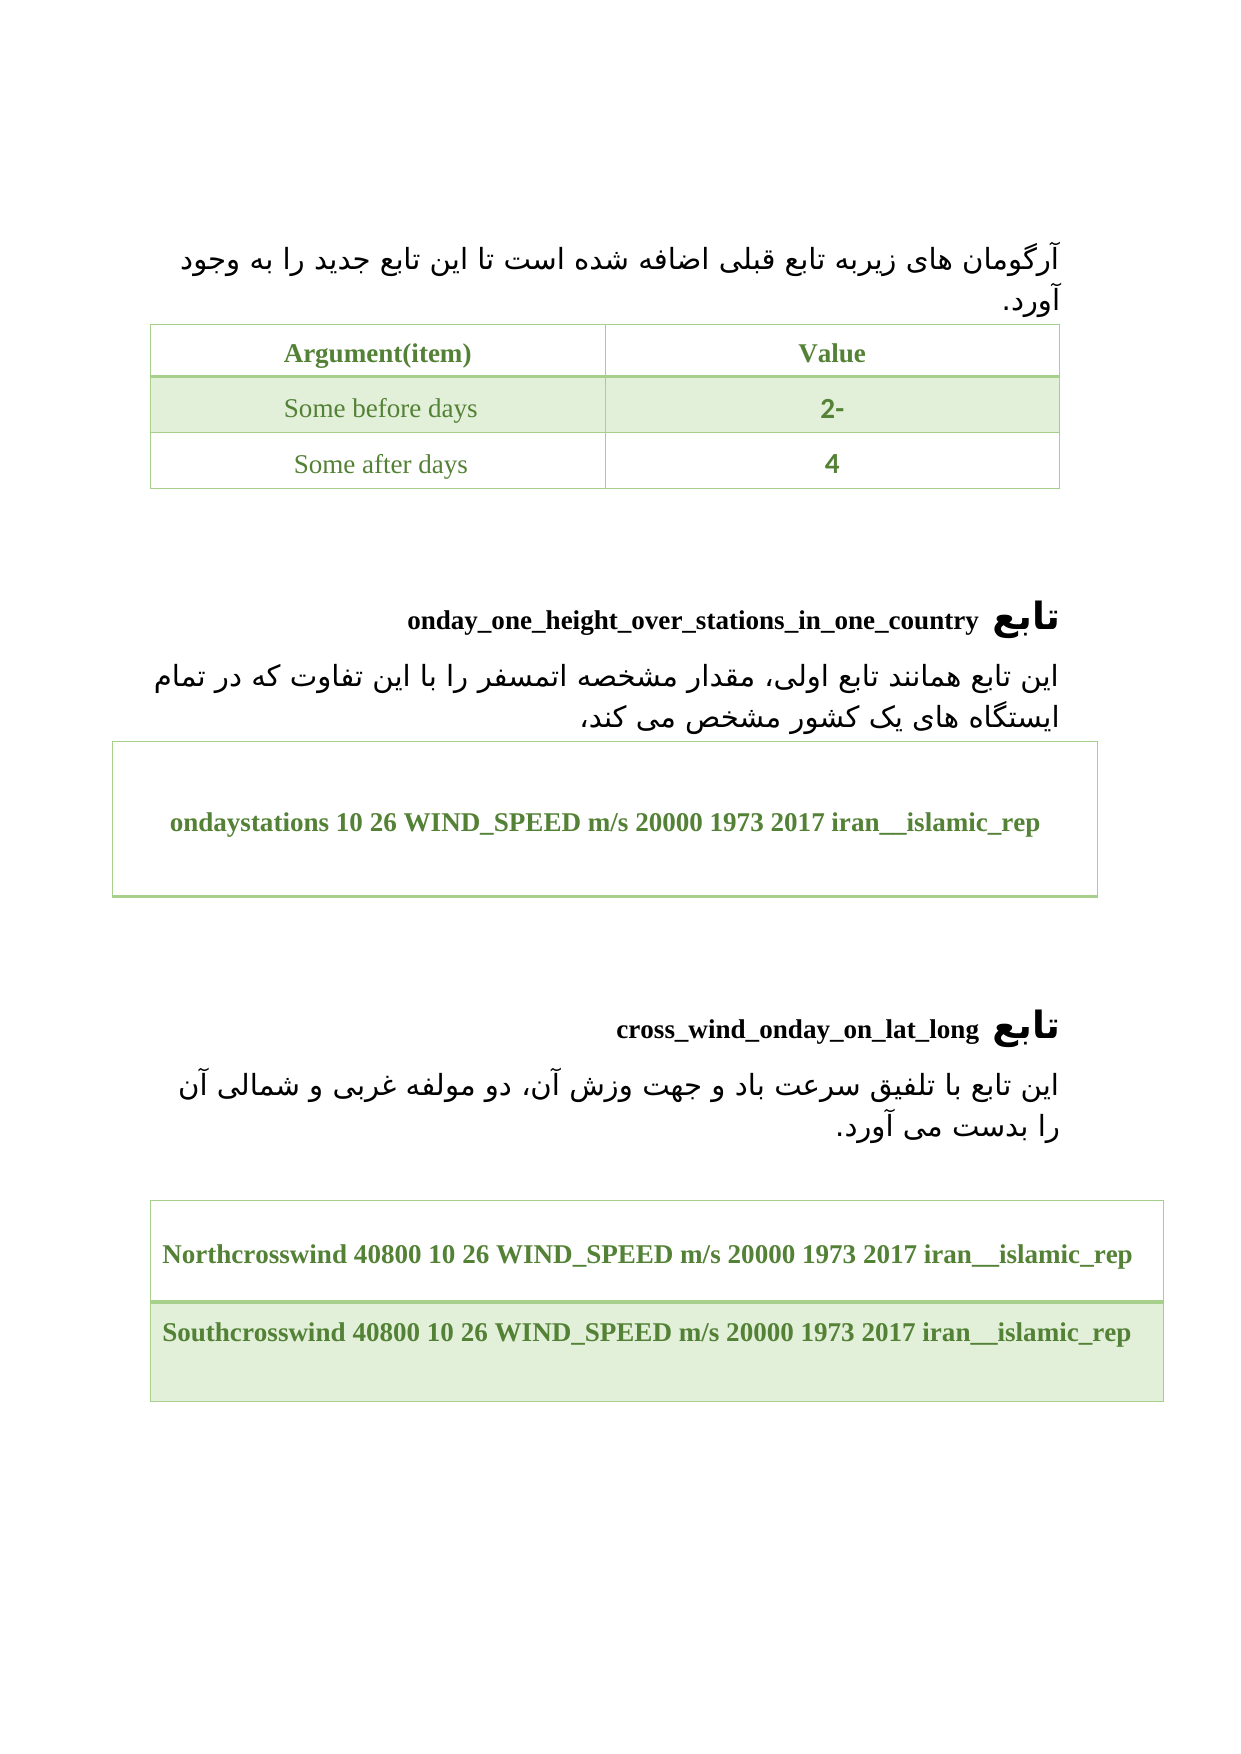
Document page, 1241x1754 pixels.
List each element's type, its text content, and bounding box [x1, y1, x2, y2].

table_header ondaystations 10 26 WIND_SPEED m/s 20000 1973 2017 iran__islamic_rep [113, 742, 1097, 894]
table_header Argument(item) [151, 325, 605, 375]
table_cell Some after days [151, 433, 605, 487]
text این تابع با تلفیق سرعت باد و جهت وزش آن، دو مولفه غربی و شمالی آن را بدست می آورد. [150, 1068, 1060, 1143]
table_cell 4 [606, 433, 1059, 487]
subtitle تابع cross_wind_onday_on_lat_long [150, 1004, 1060, 1047]
table_cell Southcrosswind 40800 10 26 WIND_SPEED m/s 20000 1973 2017 iran__islamic_rep [151, 1304, 1163, 1401]
text آرگومان های زیربه تابع قبلی اضافه شده است تا این تابع جدید را به وجود آورد. [150, 242, 1060, 317]
table_header Value [606, 325, 1059, 375]
table_cell -2 [606, 378, 1059, 432]
table_header Northcrosswind 40800 10 26 WIND_SPEED m/s 20000 1973 2017 iran__islamic_rep [151, 1201, 1163, 1300]
text این تابع همانند تابع اولی، مقدار مشخصه اتمسفر را با این تفاوت که در تمام ایستگاه های یک کشور مشخص می کند، [150, 659, 1060, 734]
subtitle تابع onday_one_height_over_stations_in_one_country [150, 594, 1060, 638]
table_cell Some before days [151, 378, 605, 432]
